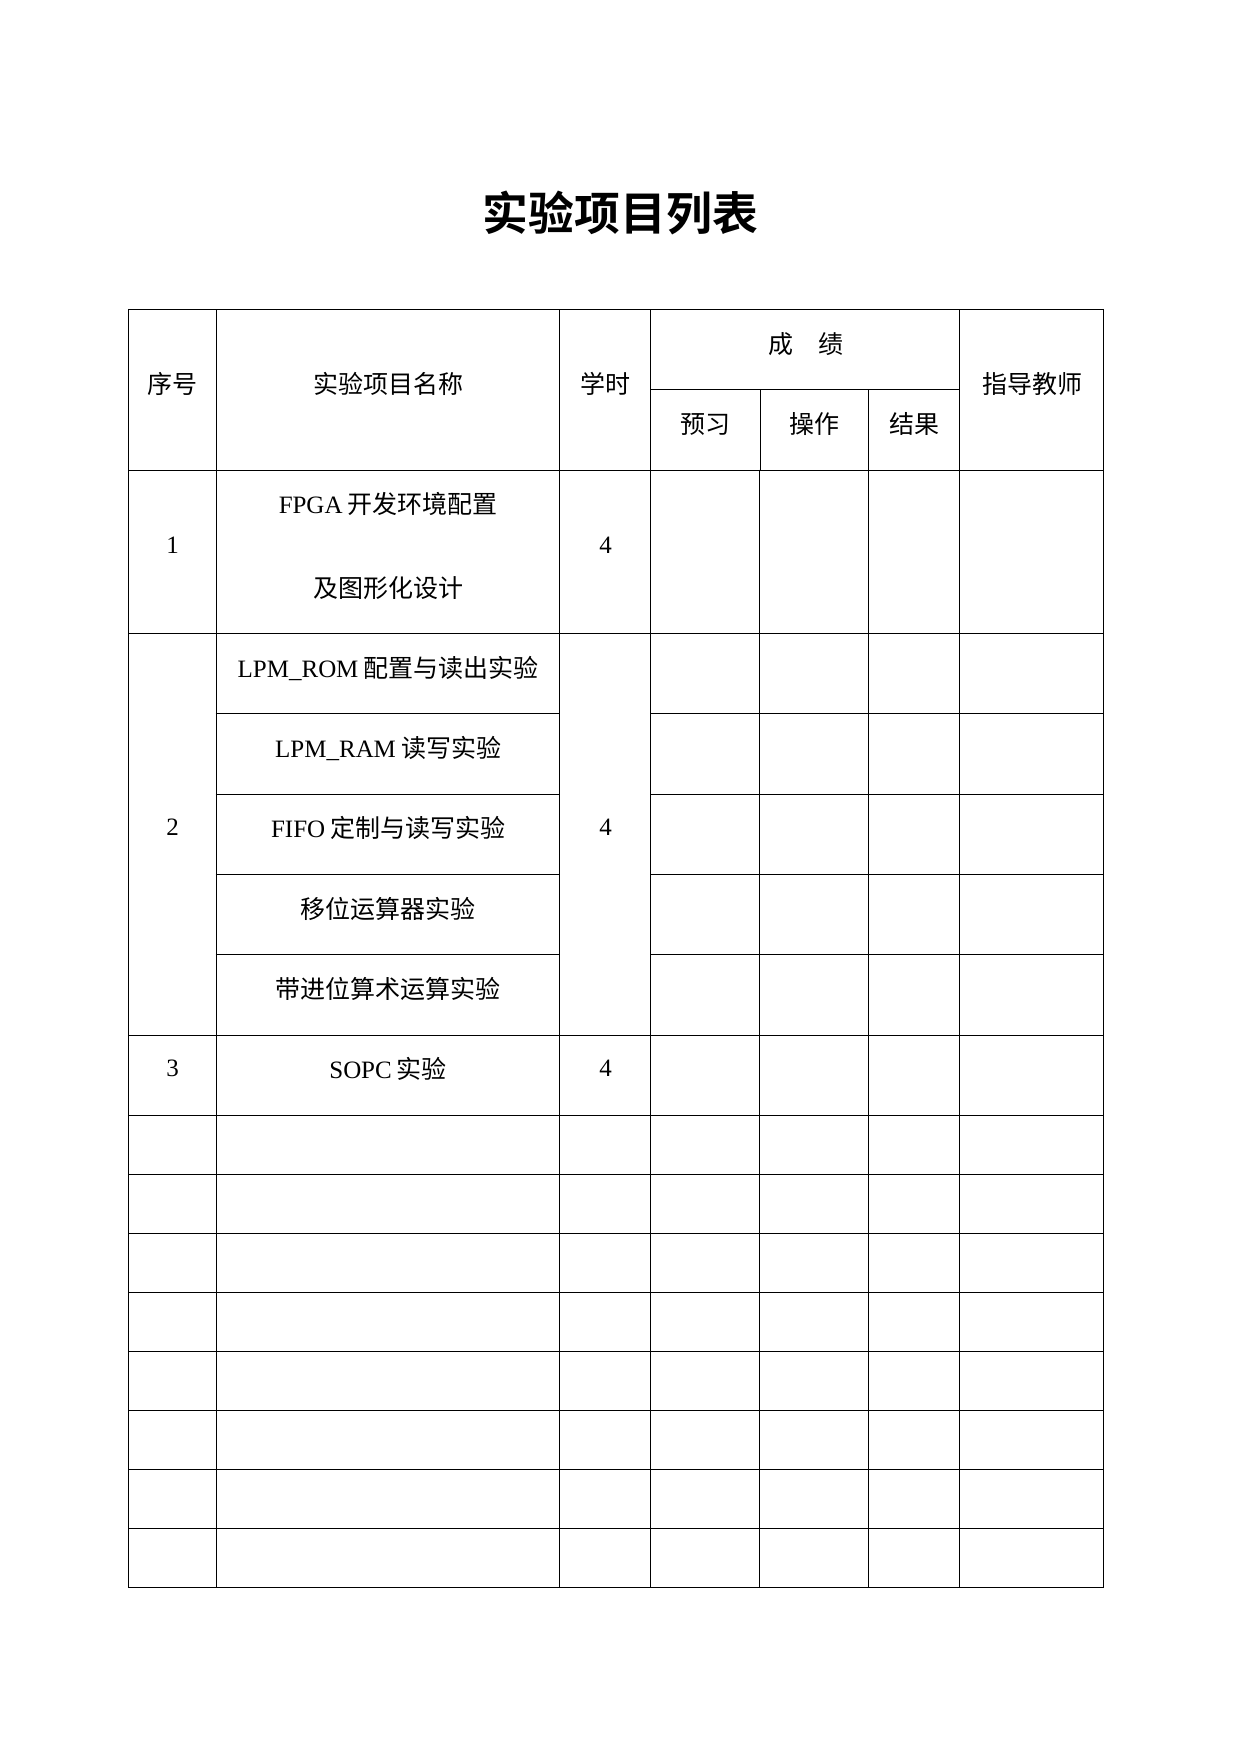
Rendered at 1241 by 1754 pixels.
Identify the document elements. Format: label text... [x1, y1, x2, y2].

table_cell 移位运算器实验 [216, 864, 559, 942]
table_cell [216, 1100, 559, 1158]
table_cell 4 [560, 467, 650, 628]
table_cell [960, 1159, 1103, 1217]
table_cell [760, 1277, 868, 1335]
table_cell [560, 1159, 650, 1217]
table_cell [760, 707, 868, 785]
table_cell [869, 707, 959, 785]
table_cell [960, 1454, 1103, 1512]
table_cell [960, 1021, 1103, 1099]
table_cell [129, 1336, 215, 1394]
table_cell [560, 1100, 650, 1158]
table_cell [651, 943, 759, 1020]
table_cell 带进位算术运算实验 [216, 943, 559, 1020]
table_cell [869, 467, 959, 628]
table_cell [960, 864, 1103, 942]
table_cell [760, 1218, 868, 1276]
table_cell [651, 1218, 759, 1276]
table_cell [960, 629, 1103, 706]
table_cell [760, 1395, 868, 1453]
table_cell [129, 1395, 215, 1453]
table_cell [216, 1513, 559, 1571]
table_cell [960, 1277, 1103, 1335]
table_cell [560, 1395, 650, 1453]
table_cell [651, 1159, 759, 1217]
table_cell [651, 467, 759, 628]
table_cell [869, 1021, 959, 1099]
table_cell [216, 1159, 559, 1217]
table_cell [651, 1513, 759, 1571]
table_cell FIFO定制与读写实验 [216, 786, 559, 863]
table_cell [651, 786, 759, 863]
table_cell [760, 1336, 868, 1394]
table_cell 操作 [761, 389, 868, 466]
table_cell [960, 707, 1103, 785]
table_cell [216, 1336, 559, 1394]
table_cell [651, 864, 759, 942]
table_cell [560, 1218, 650, 1276]
table_cell [216, 1395, 559, 1453]
table_cell [869, 943, 959, 1020]
table_cell [129, 1454, 215, 1512]
table_cell [651, 1021, 759, 1099]
table_cell [869, 1159, 959, 1217]
table_cell [869, 1100, 959, 1158]
table_cell [960, 1100, 1103, 1158]
table_cell [869, 1218, 959, 1276]
table_cell 预习 [651, 389, 760, 466]
table_cell [560, 1513, 650, 1571]
table_cell [869, 1395, 959, 1453]
table_header 实验项目名称 [216, 310, 559, 466]
table_cell FPGA开发环境配置 及图形化设计 [216, 467, 559, 628]
table_cell [960, 1218, 1103, 1276]
table_cell [651, 629, 759, 706]
table_cell [960, 1395, 1103, 1453]
table_cell [869, 786, 959, 863]
table_cell [760, 786, 868, 863]
table_cell [129, 1277, 215, 1335]
table_header 成 绩 [651, 310, 959, 387]
table_cell [129, 1159, 215, 1217]
table_cell LPM_RAM读写实验 [216, 707, 559, 785]
table_cell [869, 1277, 959, 1335]
table_header 学时 [560, 310, 650, 466]
table_cell [960, 943, 1103, 1020]
table_cell [960, 1336, 1103, 1394]
table_cell LPM_ROM配置与读出实验 [216, 629, 559, 706]
table_cell [651, 1277, 759, 1335]
table_cell 2 [129, 629, 215, 1020]
table_cell [216, 1218, 559, 1276]
table_cell [869, 1454, 959, 1512]
text 实验项目列表 [148, 162, 1092, 259]
table_cell [760, 467, 868, 628]
table_cell [560, 1454, 650, 1512]
table_cell [560, 1336, 650, 1394]
table_cell [216, 1454, 559, 1512]
table_cell [129, 1513, 215, 1571]
table_cell [760, 943, 868, 1020]
table_cell [651, 1454, 759, 1512]
table_cell 1 [129, 467, 215, 628]
table_cell [651, 1336, 759, 1394]
table_cell [760, 1021, 868, 1099]
table_cell 结果 [869, 389, 959, 466]
table_cell [760, 1454, 868, 1512]
table_cell [129, 1100, 215, 1158]
table_cell [960, 1513, 1103, 1571]
table_cell [869, 864, 959, 942]
table_cell 3 [129, 1021, 215, 1099]
table_cell [129, 1218, 215, 1276]
table_cell SOPC实验 [216, 1021, 559, 1099]
table_cell 4 [560, 629, 650, 1020]
table_cell 4 [560, 1021, 650, 1099]
table_cell [960, 786, 1103, 863]
table_cell [651, 1395, 759, 1453]
table_cell [760, 1100, 868, 1158]
table_cell [760, 1513, 868, 1571]
table_cell [760, 864, 868, 942]
table_cell [869, 1336, 959, 1394]
table_cell [760, 1159, 868, 1217]
table_header 序号 [129, 310, 215, 466]
table_cell [960, 467, 1103, 628]
table_cell [216, 1277, 559, 1335]
table_header 指导教师 [960, 310, 1103, 466]
table_cell [760, 629, 868, 706]
table_cell [651, 707, 759, 785]
table_cell [869, 629, 959, 706]
table_cell [869, 1513, 959, 1571]
table_cell [560, 1277, 650, 1335]
table_cell [651, 1100, 759, 1158]
